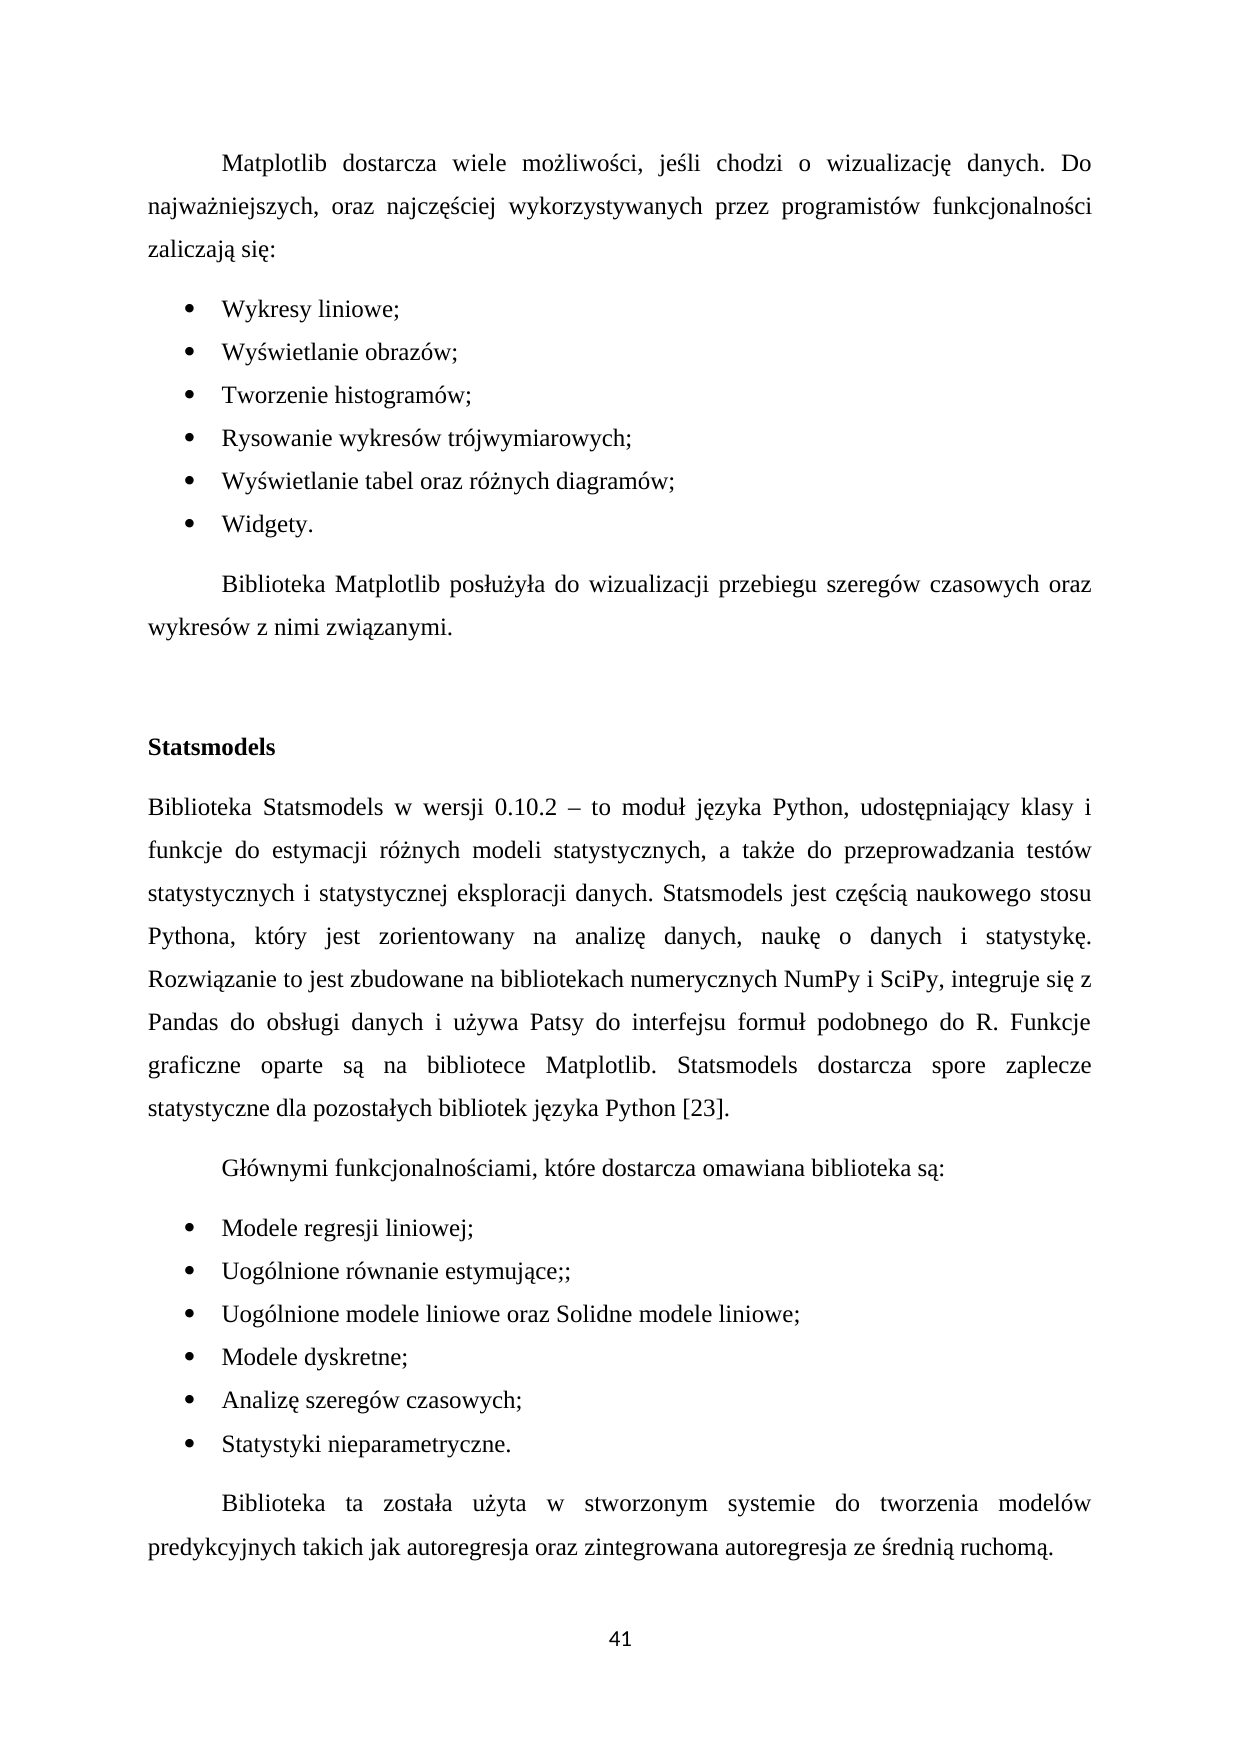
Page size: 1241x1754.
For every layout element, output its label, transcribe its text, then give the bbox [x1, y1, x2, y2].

text Statsmodels [148, 732, 1093, 761]
list Wyświetlanie tabel oraz różnych diagramów; [185, 466, 1093, 495]
text Biblioteka Matplotlib posłużyła do wizualizacji przebiegu szeregów czasowych oraz wykresów z nimi związanymi. [148, 569, 1093, 641]
list Modele regresji liniowej; [185, 1213, 1093, 1242]
text Biblioteka ta została użyta w stworzonym systemie do tworzenia modelów predykcyjnych takich jak autoregresja oraz zintegrowana autoregresja ze średnią ruchomą. [148, 1488, 1093, 1560]
list Wykresy liniowe; [185, 294, 1093, 322]
list Uogólnione równanie estymujące;; [185, 1256, 1093, 1285]
list Statystyki nieparametryczne. [185, 1429, 1093, 1457]
list Analizę szeregów czasowych; [185, 1386, 1093, 1414]
text Biblioteka Statsmodels w wersji 0.10.2 – to moduł języka Python, udostępniający klasy i funkcje do estymacji różnych modeli statystycznych, a także do przeprowadzania testów statystycznych i statystycznej eksploracji danych. Statsmodels jest częścią naukowego stosu Pythona, który jest zorientowany na analizę danych, naukę o danych i statystykę. Rozwiązanie to jest zbudowane na bibliotekach numerycznych NumPy i SciPy, integruje się z Pandas do obsługi danych i używa Patsy do interfejsu formuł podobnego do R. Funkcje graficzne oparte są na bibliotece Matplotlib. Statsmodels dostarcza spore zaplecze statystyczne dla pozostałych bibliotek języka Python [23]. [148, 792, 1093, 1122]
text Matplotlib dostarcza wiele możliwości, jeśli chodzi o wizualizację danych. Do najważniejszych, oraz najczęściej wykorzystywanych przez programistów funkcjonalności zaliczają się: [148, 148, 1093, 263]
text Głównymi funkcjonalnościami, które dostarcza omawiana biblioteka są: [148, 1153, 1093, 1182]
list Wyświetlanie obrazów; [185, 337, 1093, 366]
list Tworzenie histogramów; [185, 380, 1093, 409]
list Modele dyskretne; [185, 1342, 1093, 1371]
list Uogólnione modele liniowe oraz Solidne modele liniowe; [185, 1299, 1093, 1328]
list Rysowanie wykresów trójwymiarowych; [185, 423, 1093, 452]
list Widgety. [185, 509, 1093, 538]
